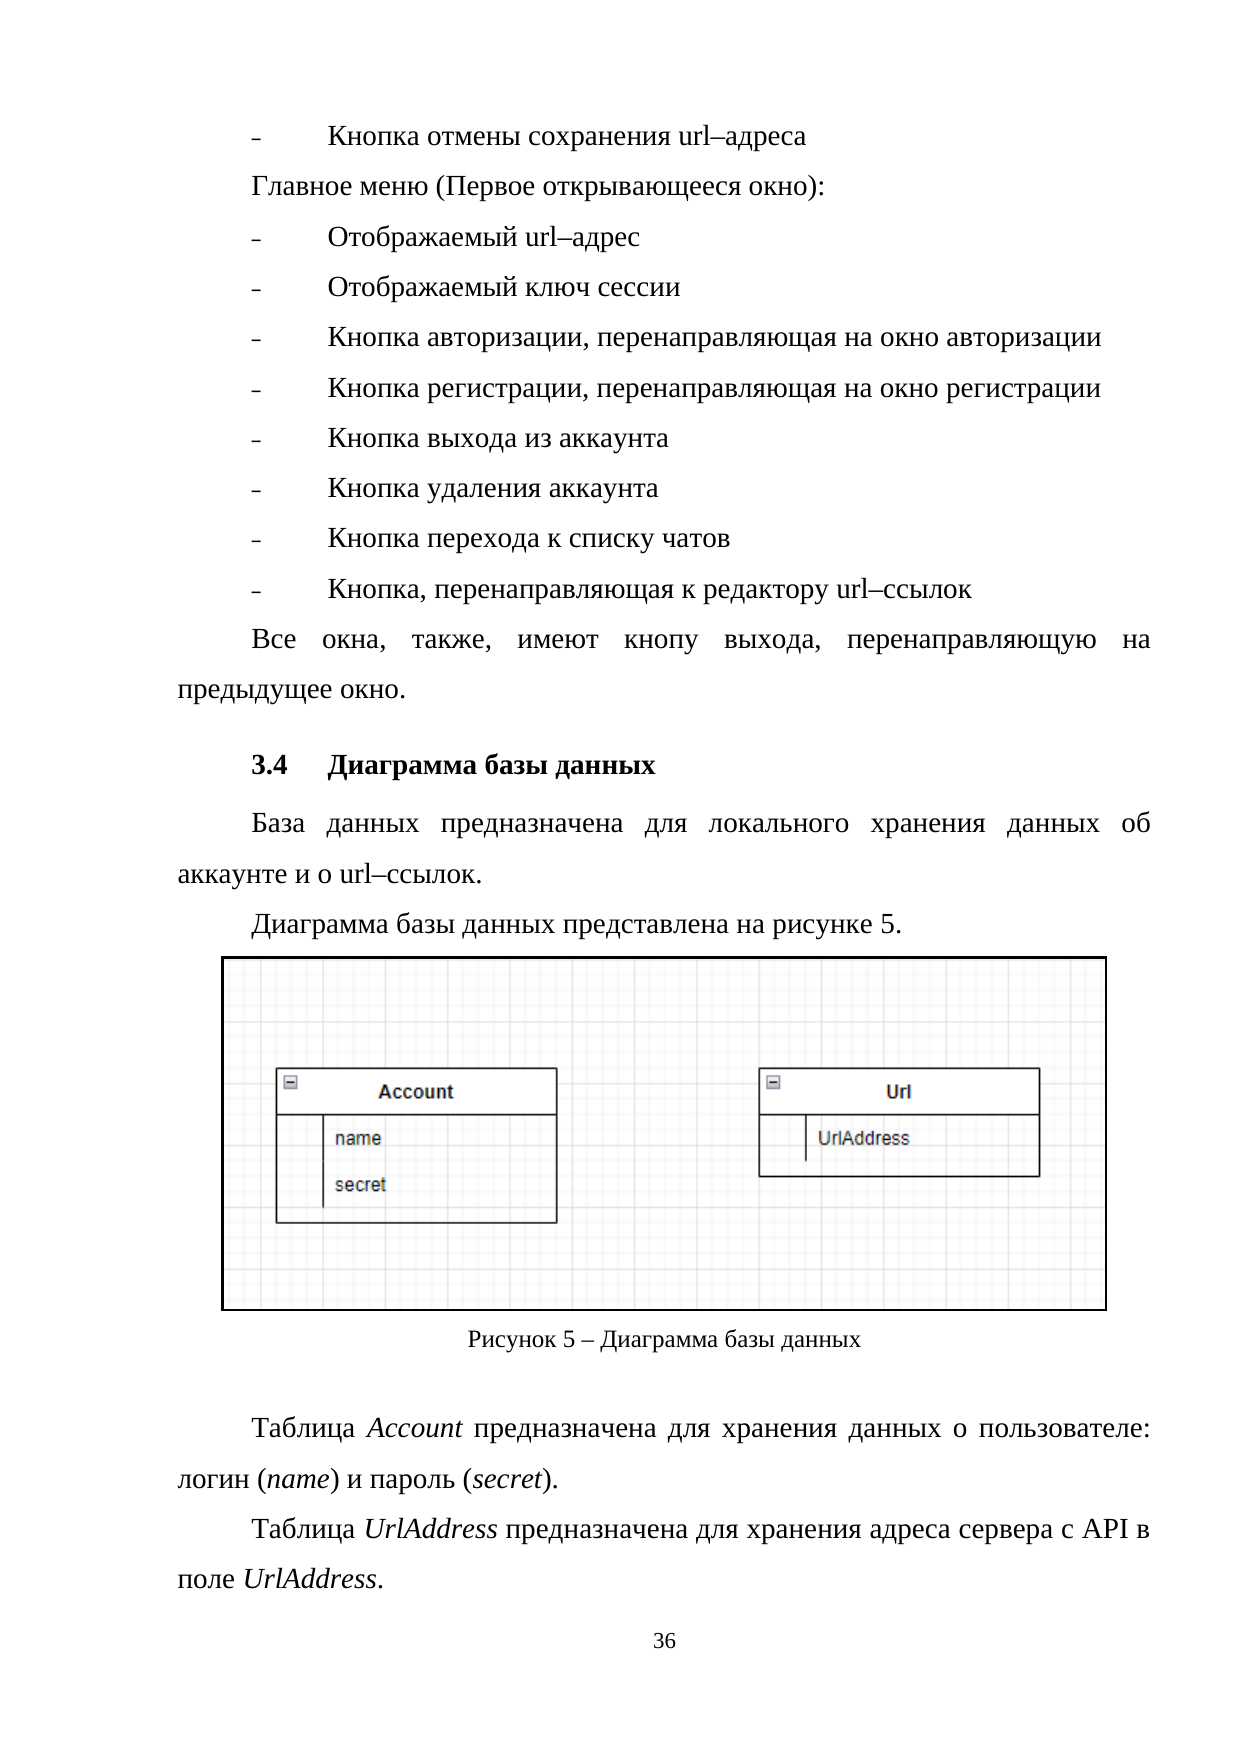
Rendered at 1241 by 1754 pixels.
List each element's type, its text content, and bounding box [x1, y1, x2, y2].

text Рисунок 5 – Диаграмма базы данных [177, 1324, 1152, 1353]
subtitle Диаграмма базы данных [177, 747, 1152, 780]
list Отображаемый ключ сессии [177, 269, 1152, 303]
list Кнопка выхода из аккаунта [177, 420, 1152, 453]
text Диаграмма базы данных представлена на рисунке 5. [177, 906, 1152, 939]
picture [224, 959, 1105, 1309]
text Главное меню (Первое открывающееся окно): [177, 168, 1152, 202]
text База данных предназначена для локального хранения данных об аккаунте и о url–ссылок. [177, 805, 1152, 889]
list Кнопка отмены сохранения url–адреса [177, 118, 1152, 152]
list Кнопка авторизации, перенаправляющая на окно авторизации [177, 319, 1152, 353]
list Отображаемый url–адрес [177, 219, 1152, 252]
list Кнопка, перенаправляющая к редактору url–ссылок [177, 571, 1152, 604]
text Таблица UrlAddress предназначена для хранения адреса сервера с API в поле UrlAddress. [177, 1511, 1152, 1595]
list Кнопка перехода к списку чатов [177, 521, 1152, 554]
text Все окна, также, имеют кнопу выхода, перенаправляющую на предыдущее окно. [177, 621, 1152, 705]
list Кнопка удаления аккаунта [177, 470, 1152, 504]
list Кнопка регистрации, перенаправляющая на окно регистрации [177, 370, 1152, 403]
text Таблица Account предназначена для хранения данных о пользователе: логин (name) и пароль (secret). [177, 1411, 1152, 1494]
